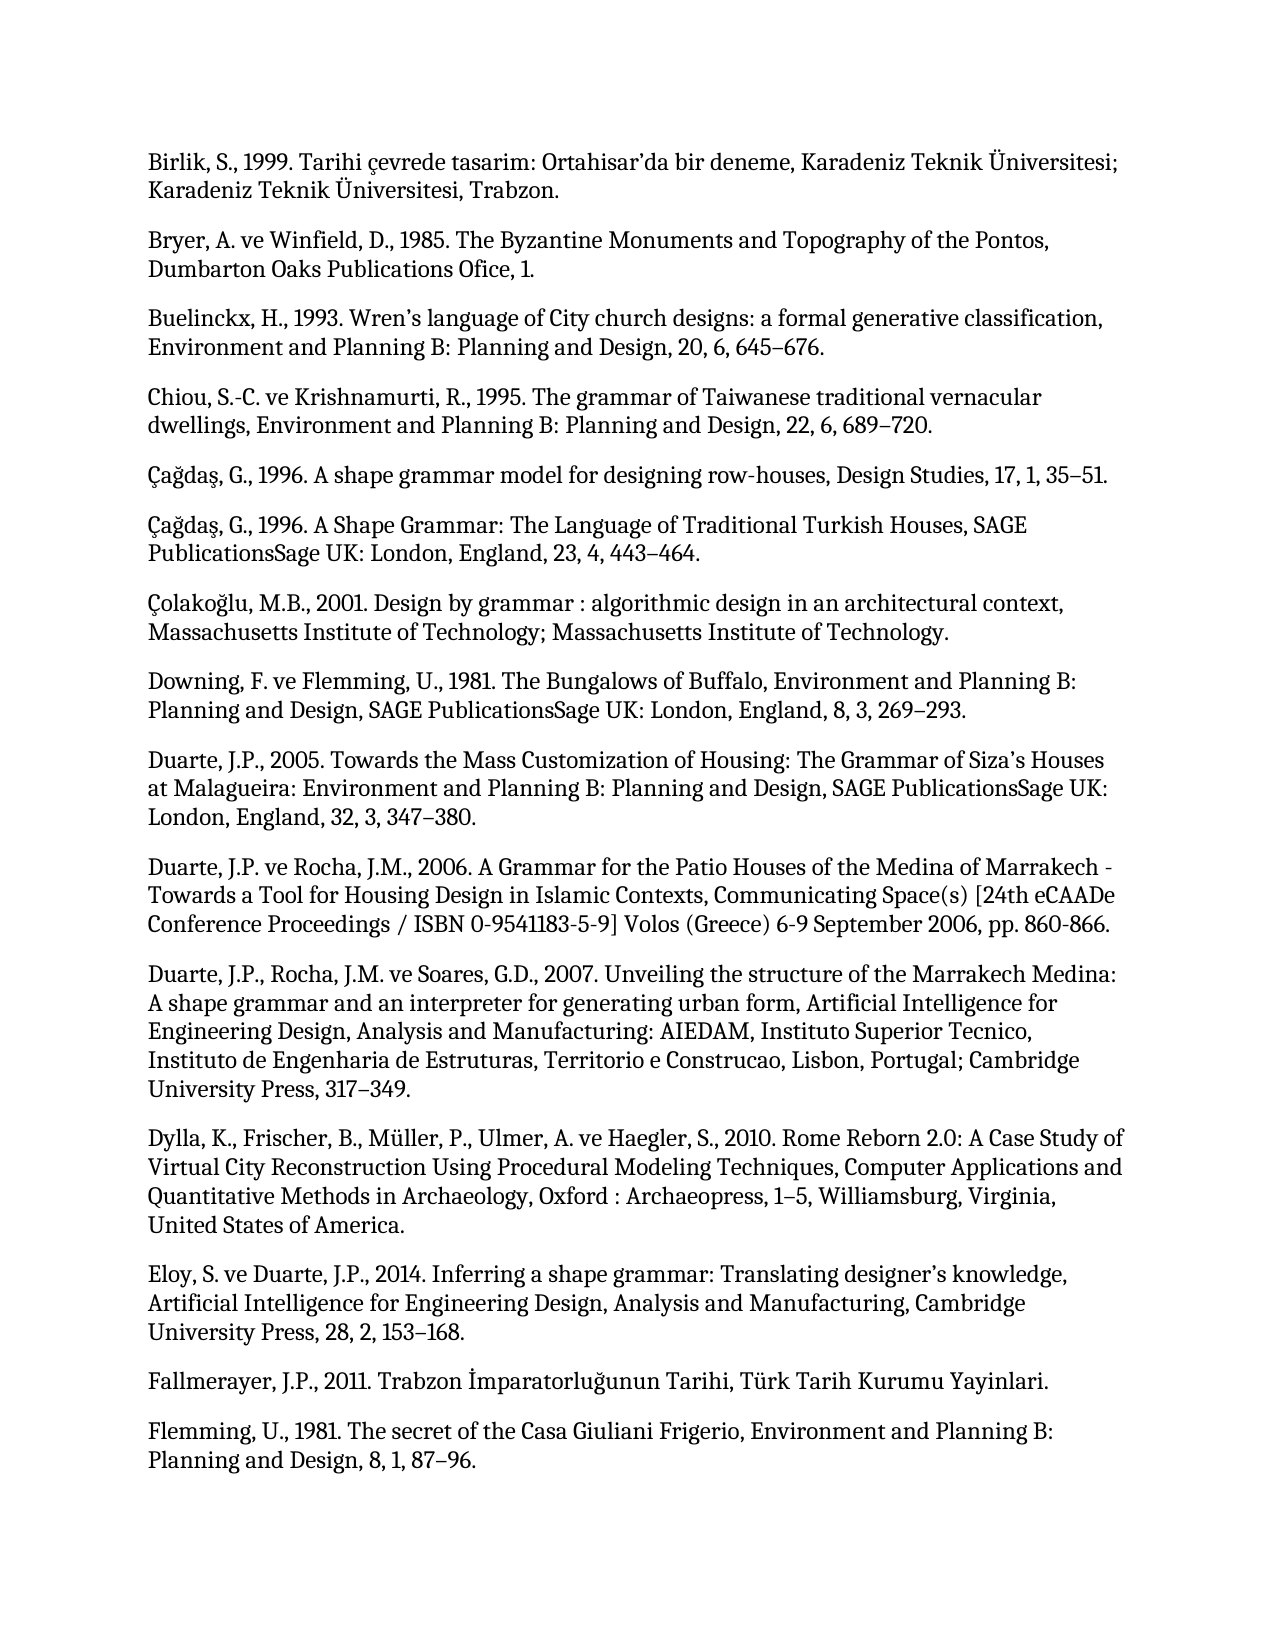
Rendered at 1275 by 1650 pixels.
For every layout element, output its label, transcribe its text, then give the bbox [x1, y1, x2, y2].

text Birlik, S., 1999. Tarihi çevrede tasarim: Ortahisar’da bir deneme, Karadeniz Teknik Üniversitesi; Karadeniz Teknik Üniversitesi, Trabzon. [148, 148, 1127, 205]
text Chiou, S.-C. ve Krishnamurti, R., 1995. The grammar of Taiwanese traditional vernacular dwellings, Environment and Planning B: Planning and Design, 22, 6, 689–720. [148, 383, 1127, 440]
text Flemming, U., 1981. The secret of the Casa Giuliani Frigerio, Environment and Planning B: Planning and Design, 8, 1, 87–96. [148, 1417, 1127, 1474]
text Dylla, K., Frischer, B., Müller, P., Ulmer, A. ve Haegler, S., 2010. Rome Reborn 2.0: A Case Study of Virtual City Reconstruction Using Procedural Modeling Techniques, Computer Applications and Quantitative Methods in Archaeology, Oxford : Archaeopress, 1–5, Williamsburg, Virginia, United States of America. [148, 1124, 1127, 1239]
text Downing, F. ve Flemming, U., 1981. The Bungalows of Buffalo, Environment and Planning B: Planning and Design, SAGE PublicationsSage UK: London, England, 8, 3, 269–293. [148, 667, 1127, 725]
text Duarte, J.P., Rocha, J.M. ve Soares, G.D., 2007. Unveiling the structure of the Marrakech Medina: A shape grammar and an interpreter for generating urban form, Artificial Intelligence for Engineering Design, Analysis and Manufacturing: AIEDAM, Instituto Superior Tecnico, Instituto de Engenharia de Estruturas, Territorio e Construcao, Lisbon, Portugal; Cambridge University Press, 317–349. [148, 960, 1127, 1103]
text Bryer, A. ve Winfield, D., 1985. The Byzantine Monuments and Topography of the Pontos, Dumbarton Oaks Publications Ofice, 1. [148, 226, 1127, 283]
text Buelinckx, H., 1993. Wren’s language of City church designs: a formal generative classification, Environment and Planning B: Planning and Design, 20, 6, 645–676. [148, 304, 1127, 362]
text Duarte, J.P. ve Rocha, J.M., 2006. A Grammar for the Patio Houses of the Medina of Marrakech - Towards a Tool for Housing Design in Islamic Contexts, Communicating Space(s) [24th eCAADe Conference Proceedings / ISBN 0-9541183-5-9] Volos (Greece) 6-9 September 2006, pp. 860-866. [148, 853, 1127, 939]
text Eloy, S. ve Duarte, J.P., 2014. Inferring a shape grammar: Translating designer’s knowledge, Artificial Intelligence for Engineering Design, Analysis and Manufacturing, Cambridge University Press, 28, 2, 153–168. [148, 1260, 1127, 1346]
text Duarte, J.P., 2005. Towards the Mass Customization of Housing: The Grammar of Siza’s Houses at Malagueira: Environment and Planning B: Planning and Design, SAGE PublicationsSage UK: London, England, 32, 3, 347–380. [148, 746, 1127, 832]
text Çolakoğlu, M.B., 2001. Design by grammar : algorithmic design in an architectural context, Massachusetts Institute of Technology; Massachusetts Institute of Technology. [148, 589, 1127, 646]
text Çağdaş, G., 1996. A Shape Grammar: The Language of Traditional Turkish Houses, SAGE PublicationsSage UK: London, England, 23, 4, 443–464. [148, 511, 1127, 568]
text Çağdaş, G., 1996. A shape grammar model for designing row-houses, Design Studies, 17, 1, 35–51. [148, 461, 1127, 490]
text Fallmerayer, J.P., 2011. Trabzon İmparatorluğunun Tarihi, Türk Tarih Kurumu Yayinlari. [148, 1367, 1127, 1396]
